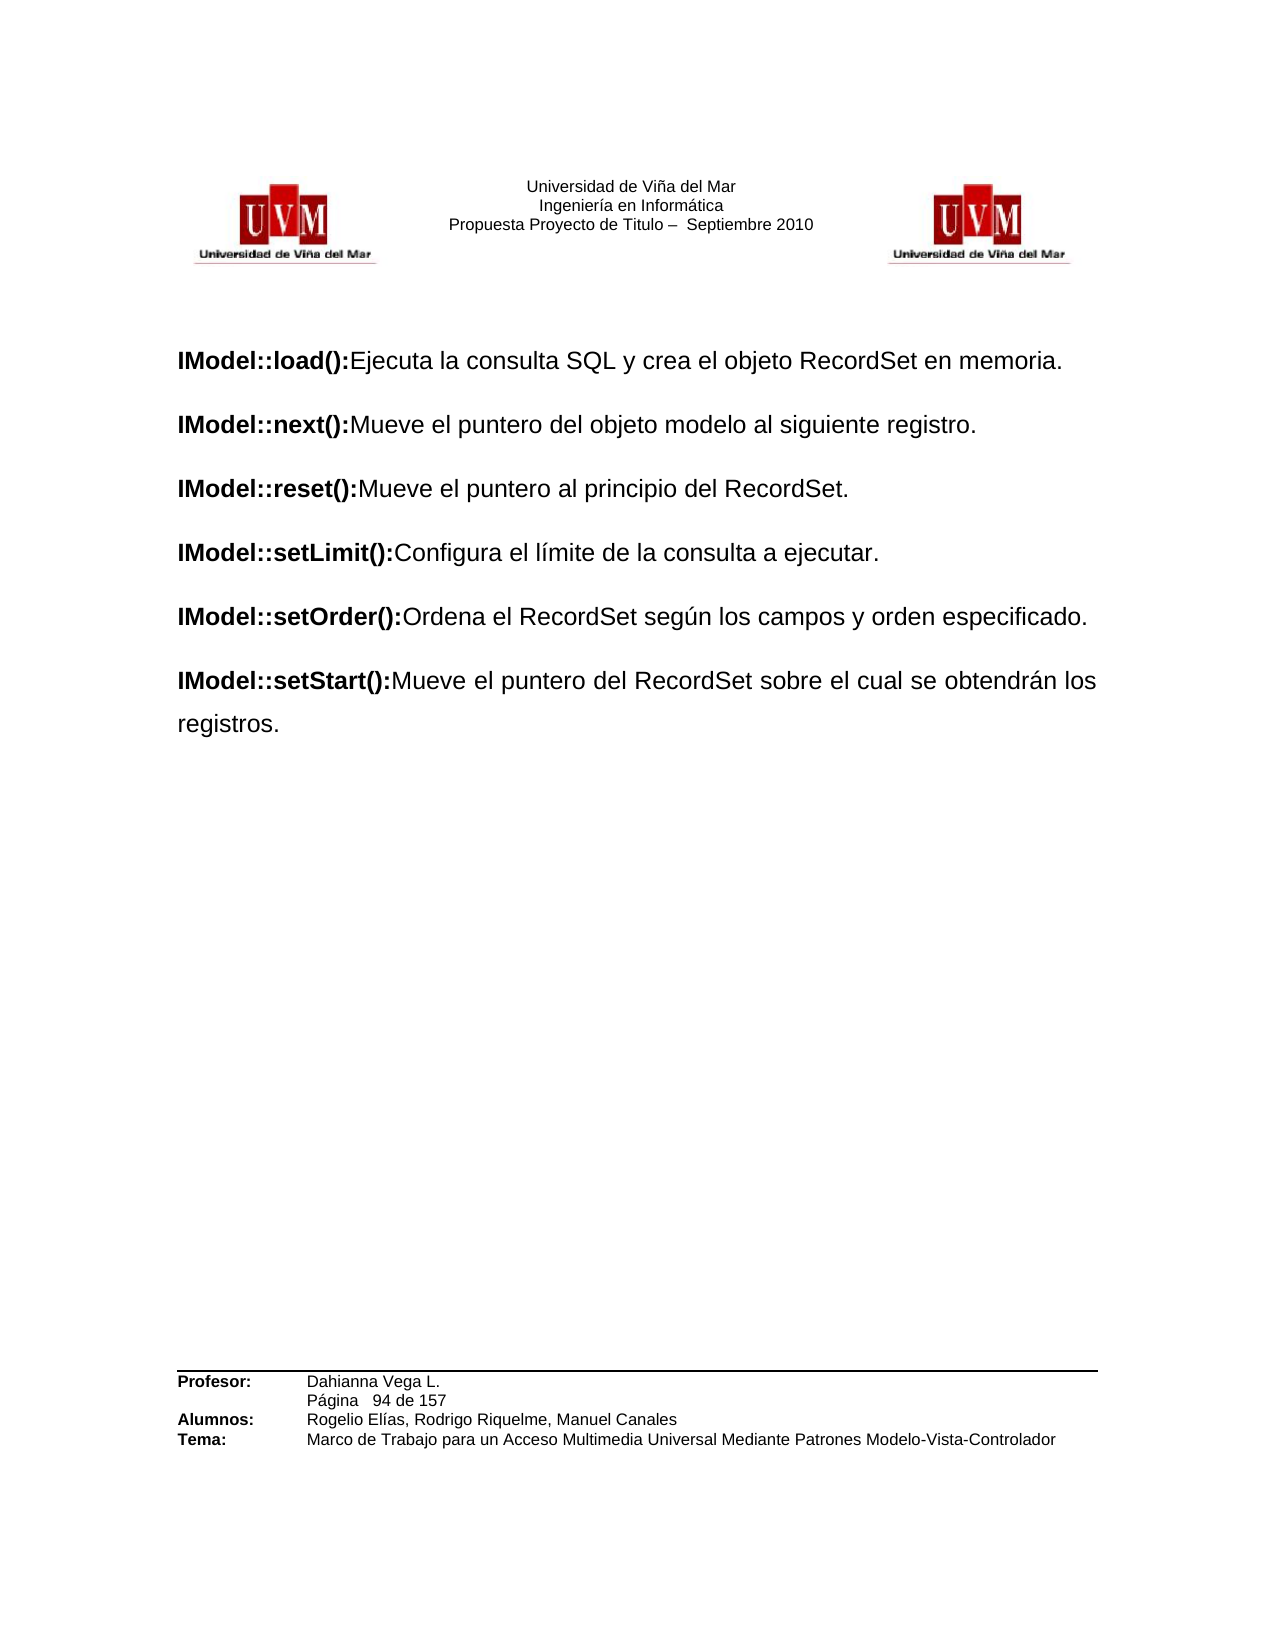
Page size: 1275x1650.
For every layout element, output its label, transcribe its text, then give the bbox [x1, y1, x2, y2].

text IModel::load():Ejecuta la consulta SQL y crea el objeto RecordSet en memoria. [177, 346, 1098, 375]
text IModel::setOrder():Ordena el RecordSet según los campos y orden especificado. [177, 602, 1098, 631]
picture [177, 176, 390, 267]
picture [871, 176, 1084, 267]
text IModel::reset():Mueve el puntero al principio del RecordSet. [177, 474, 1098, 503]
text IModel::setStart():Mueve el puntero del RecordSet sobre el cual se obtendrán los registros. [177, 666, 1098, 738]
text IModel::setLimit():Configura el límite de la consulta a ejecutar. [177, 538, 1098, 567]
text IModel::next():Mueve el puntero del objeto modelo al siguiente registro. [177, 410, 1098, 439]
